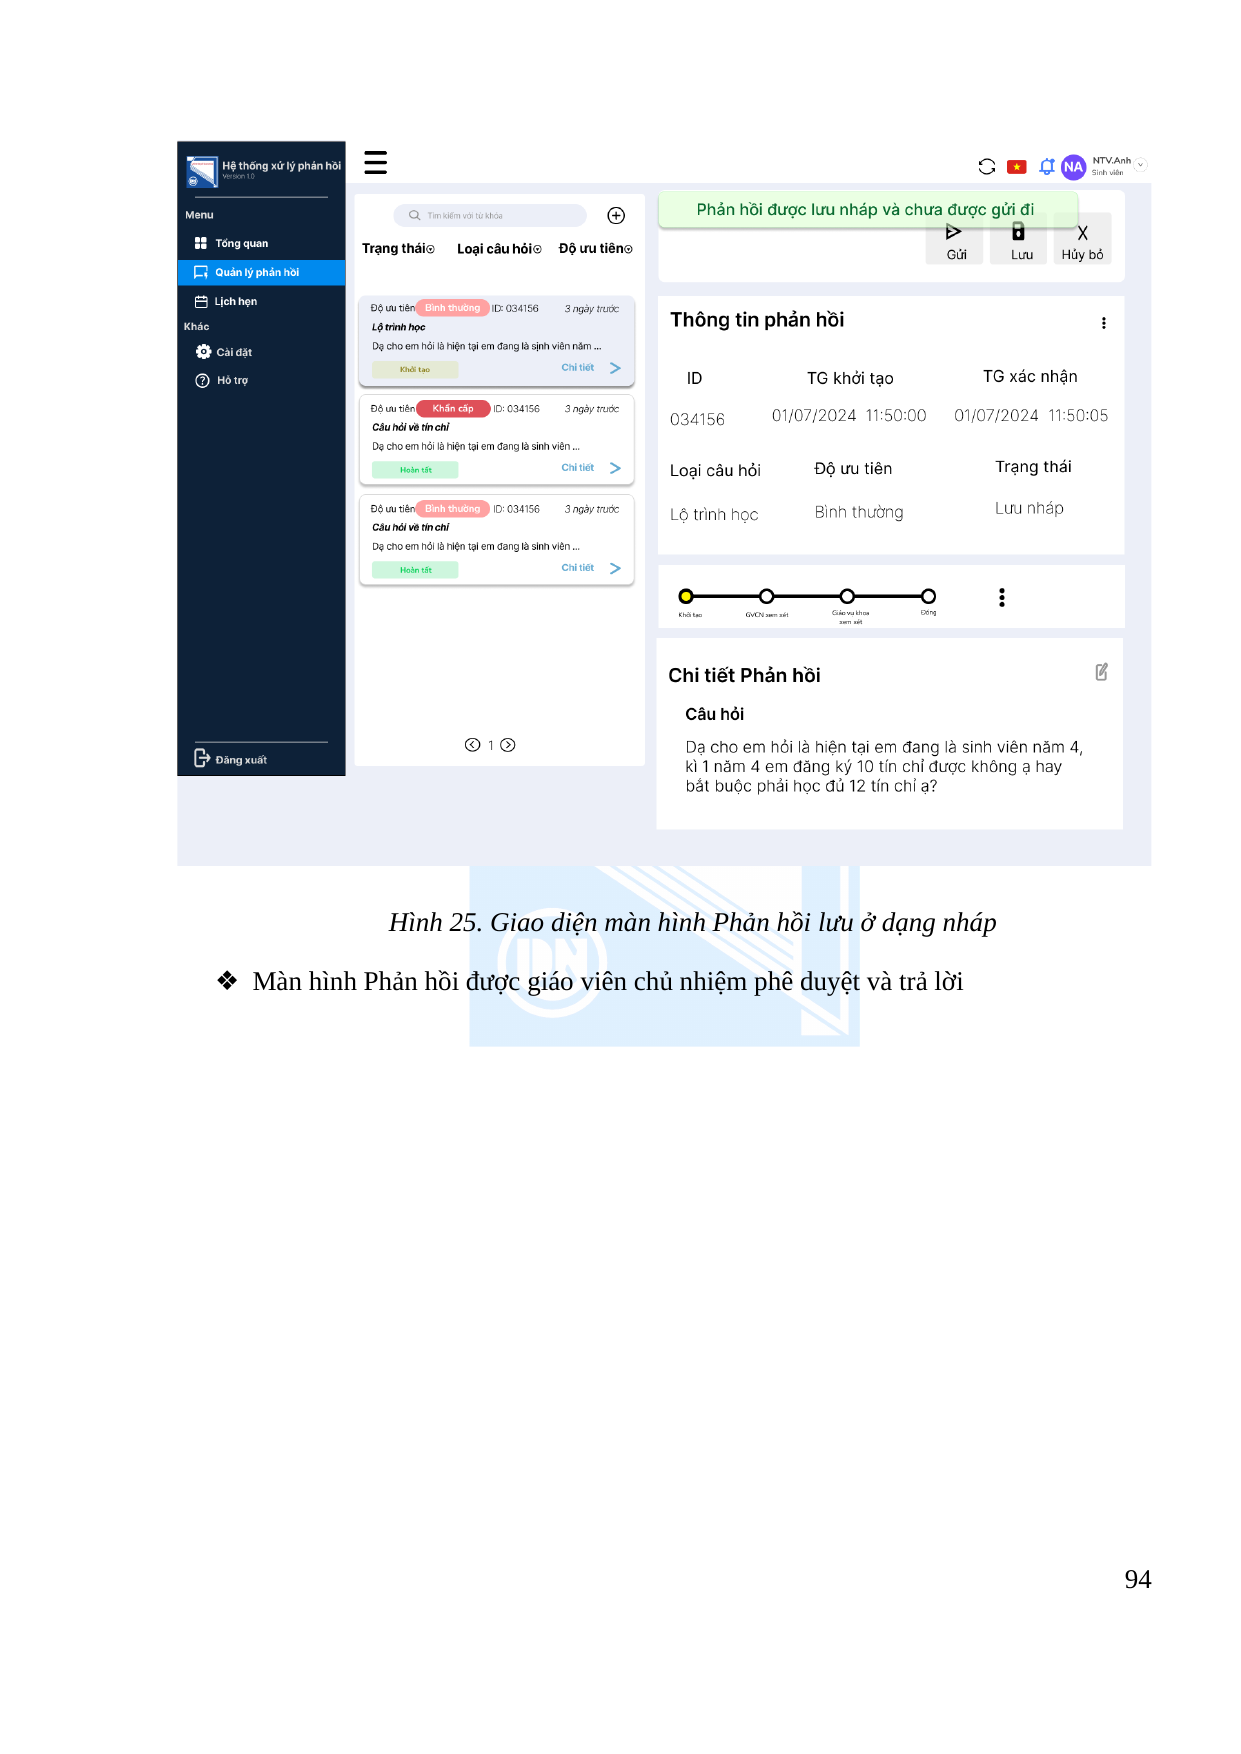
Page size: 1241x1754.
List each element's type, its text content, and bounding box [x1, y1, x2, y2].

picture [177, 140, 1152, 866]
subtitle Hình 25. Giao diện màn hình Phản hồi lưu ở dạng nháp [236, 906, 1152, 937]
list Màn hình Phản hồi được giáo viên chủ nhiệm phê duyệt và trả lời [215, 965, 1152, 996]
